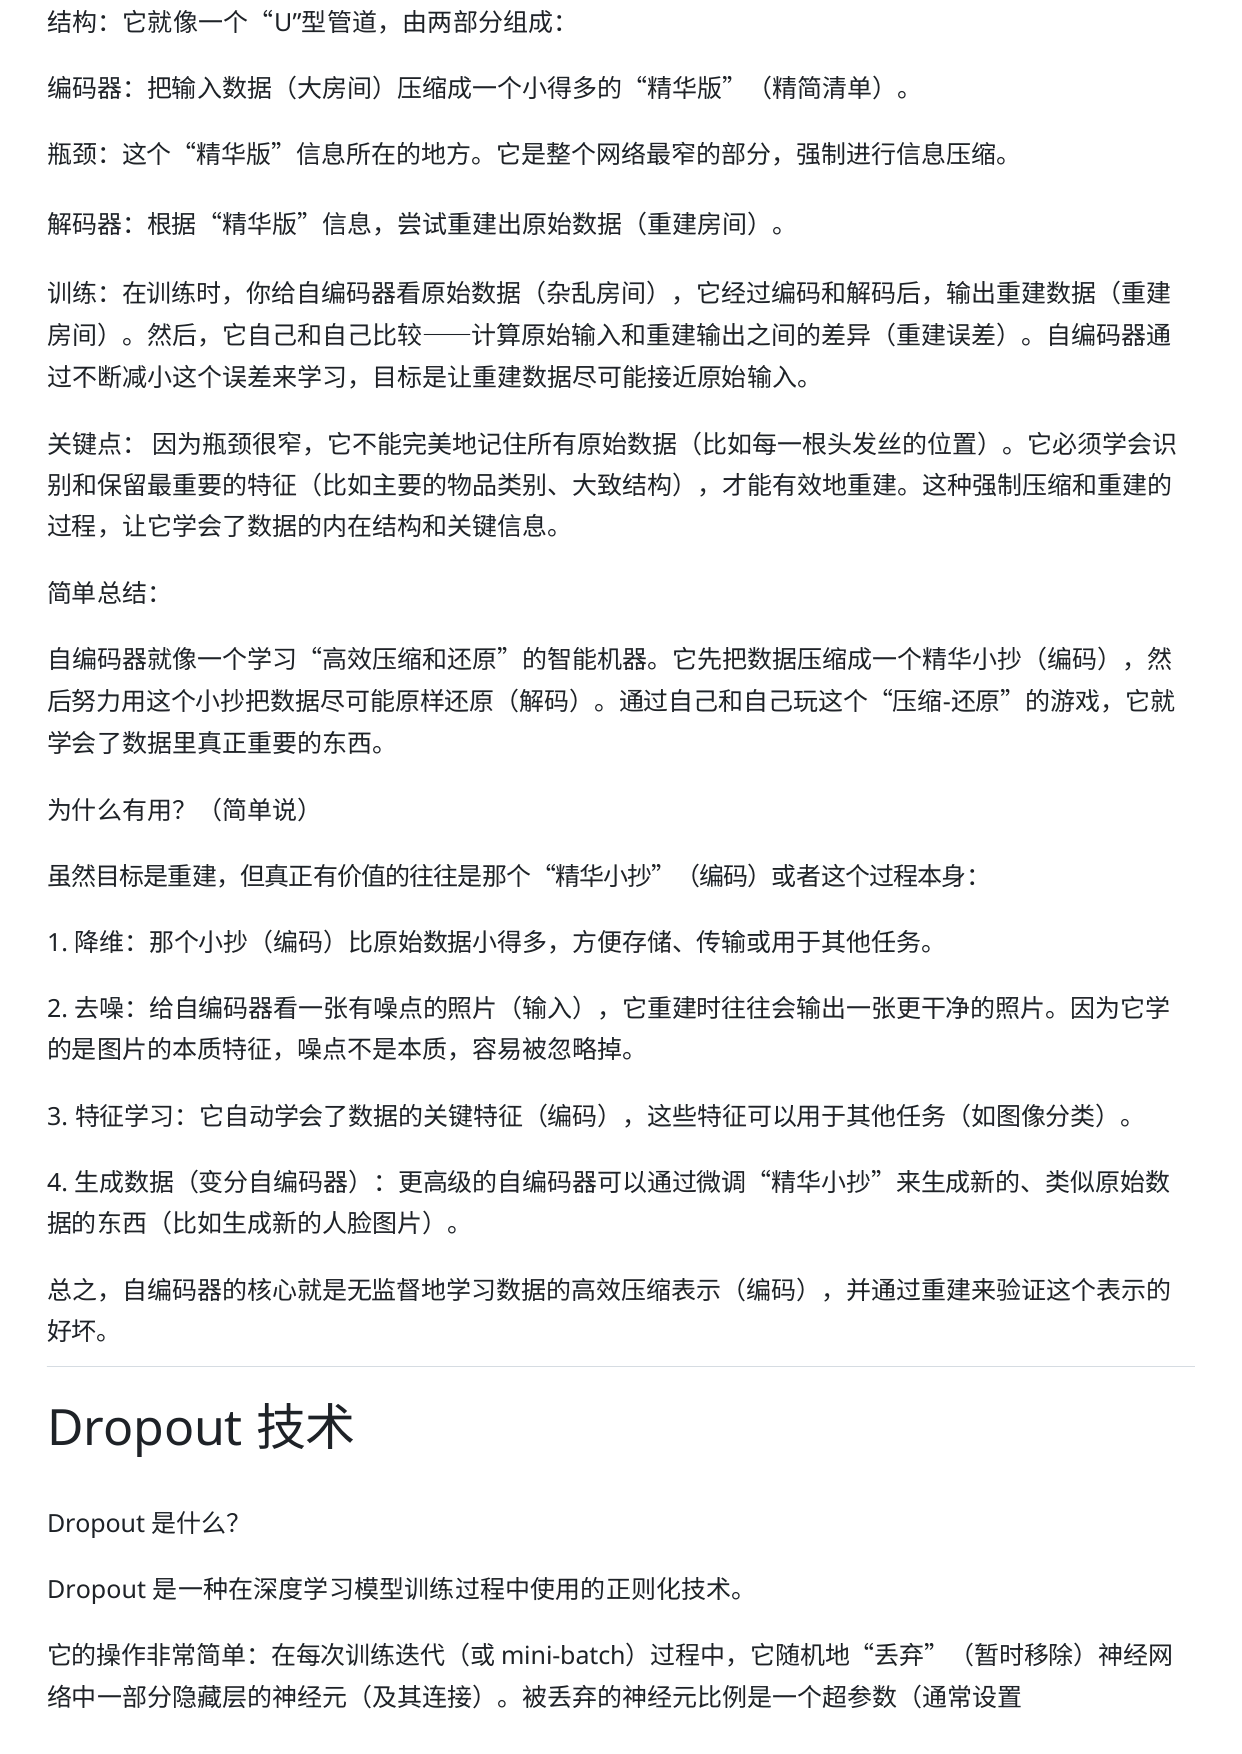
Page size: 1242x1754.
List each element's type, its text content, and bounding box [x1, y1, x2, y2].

text 2. 去噪：给自编码器看一张有噪点的照片（输入），它重建时往往会输出一张更干净的照片。因为它学的是图片的本质特征，噪点不是本质，容易被忽略掉。 [47, 988, 1180, 1066]
text 3. 特征学习：它自动学会了数据的关键特征（编码），这些特征可以用于其他任务（如图像分类）。 [47, 1096, 1241, 1133]
text Dropout 是什么？ [47, 1503, 1241, 1539]
text Dropout 技术 [47, 1387, 1241, 1459]
text 结构：它就像一个“U”型管道，由两部分组成： [47, 2, 1241, 38]
text Dropout 是一种在深度学习模型训练过程中使用的正则化技术。 [47, 1569, 1241, 1606]
text 它的操作非常简单：在每次训练迭代（或 mini-batch）过程中，它随机地“丢弃”（暂时移除）神经网络中一部分隐藏层的神经元（及其连接）。被丢弃的神经元比例是一个超参数（通常设置 [47, 1636, 1174, 1714]
text 训练：在训练时，你给自编码器看原始数据（杂乱房间），它经过编码和解码后，输出重建数据（重建房间）。然后，它自己和自己比较——计算原始输入和重建输出之间的差异（重建误差）。自编码器通过不断减小这个误差来学习，目标是让重建数据尽可能接近原始输入。 [47, 274, 1172, 393]
text 为什么有用？（简单说） [47, 790, 1241, 826]
text 关键点： 因为瓶颈很窄，它不能完美地记住所有原始数据（比如每一根头发丝的位置）。它必须学会识别和保留最重要的特征（比如主要的物品类别、大致结构），才能有效地重建。这种强制压缩和重建的过程，让它学会了数据的内在结构和关键信息。 [47, 424, 1178, 542]
text 虽然目标是重建，但真正有价值的往往是那个“精华小抄”（编码）或者这个过程本身： [47, 856, 1241, 892]
text 自编码器就像一个学习“高效压缩和还原”的智能机器。它先把数据压缩成一个精华小抄（编码），然后努力用这个小抄把数据尽可能原样还原（解码）。通过自己和自己玩这个“压缩-还原”的游戏，它就学会了数据里真正重要的东西。 [47, 640, 1180, 759]
text 总之，自编码器的核心就是无监督地学习数据的高效压缩表示（编码），并通过重建来验证这个表示的好坏。 [47, 1271, 1172, 1348]
text 简单总结： [47, 573, 1241, 610]
text 4. 生成数据（变分自编码器）：更高级的自编码器可以通过微调“精华小抄”来生成新的、类似原始数据的东西（比如生成新的人脸图片）。 [47, 1163, 1180, 1240]
text 编码器：把输入数据（大房间）压缩成一个小得多的“精华版”（精简清单）。 [47, 68, 1241, 105]
text 瓶颈：这个“精华版”信息所在的地方。它是整个网络最窄的部分，强制进行信息压缩。解码器：根据“精华版”信息，尝试重建出原始数据（重建房间）。 [47, 134, 1022, 240]
text 1. 降维：那个小抄（编码）比原始数据小得多，方便存储、传输或用于其他任务。 [47, 922, 1241, 959]
